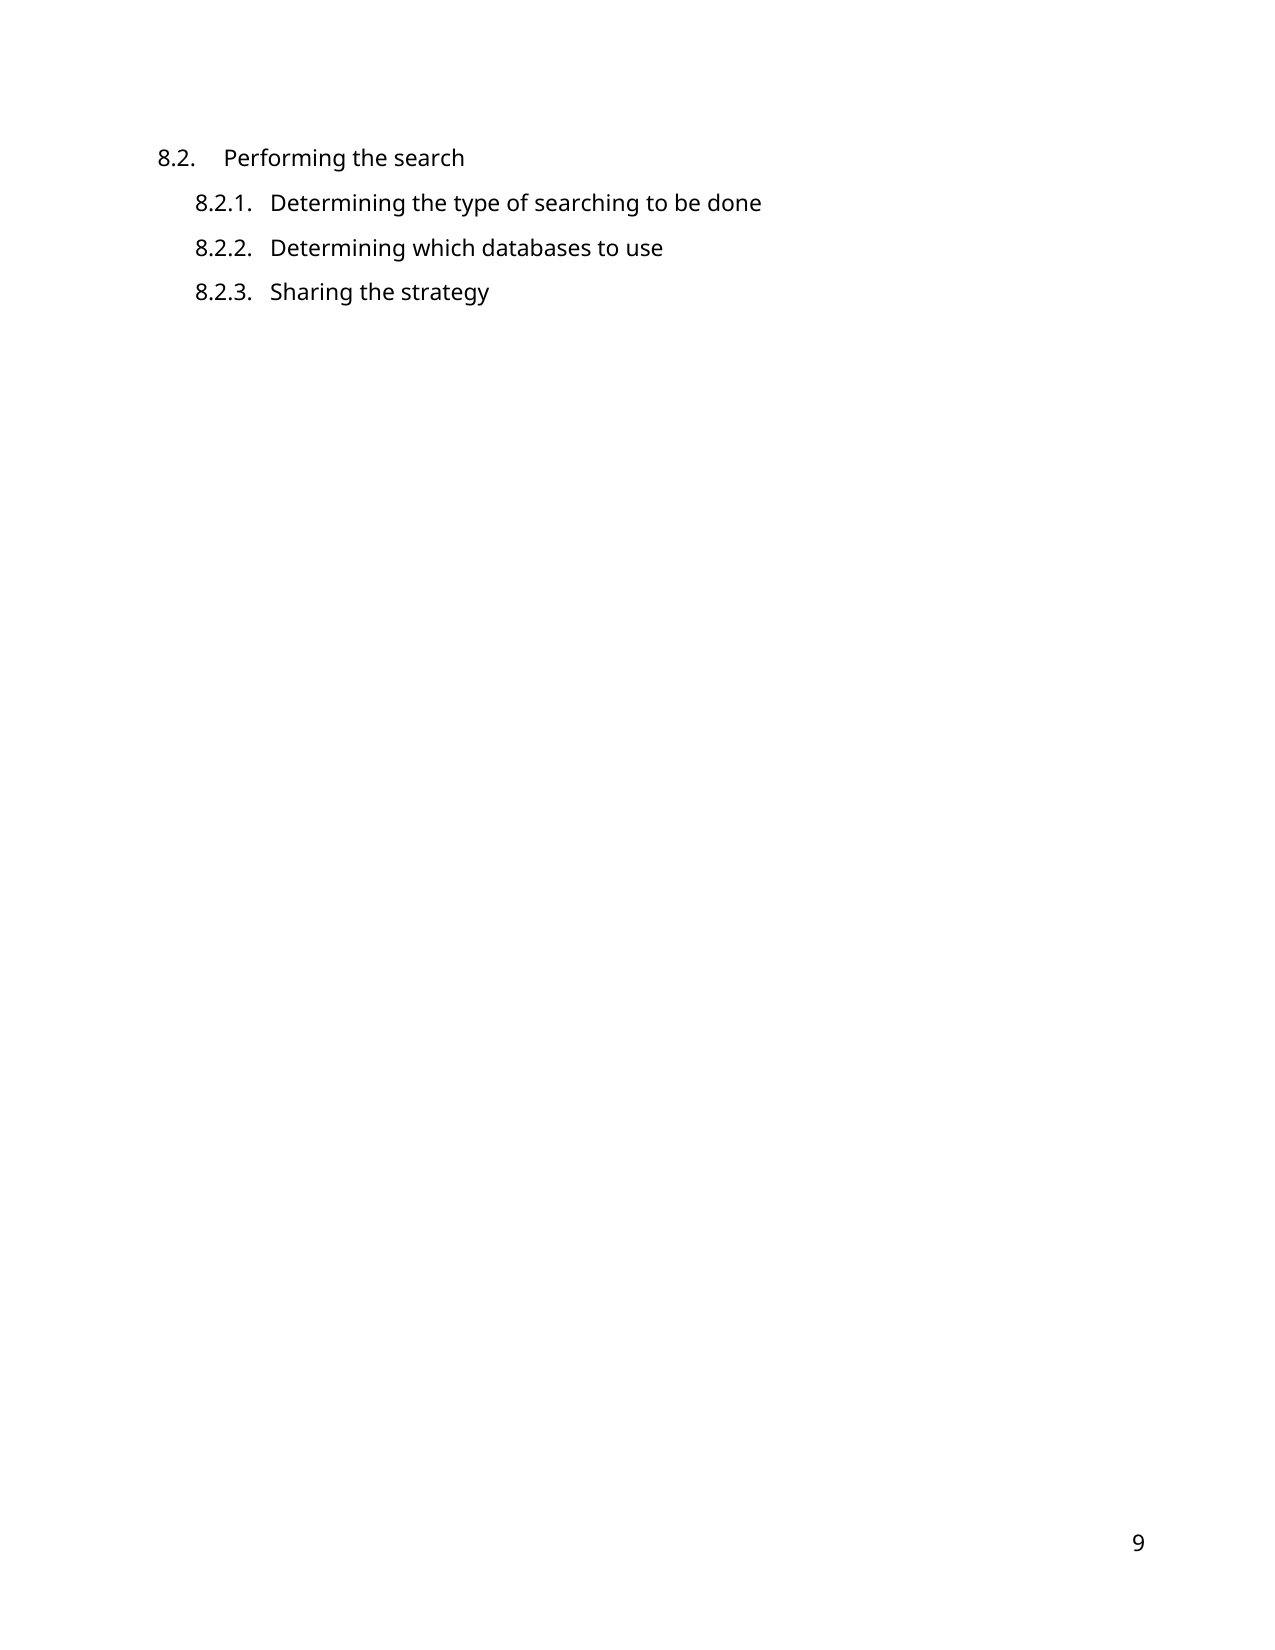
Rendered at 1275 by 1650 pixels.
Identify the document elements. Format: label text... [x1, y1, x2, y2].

list Determining the type of searching to be done [195, 186, 1167, 218]
list Determining which databases to use [195, 232, 1167, 263]
list Sharing the strategy [195, 276, 1167, 308]
list Performing the search [157, 142, 1167, 173]
